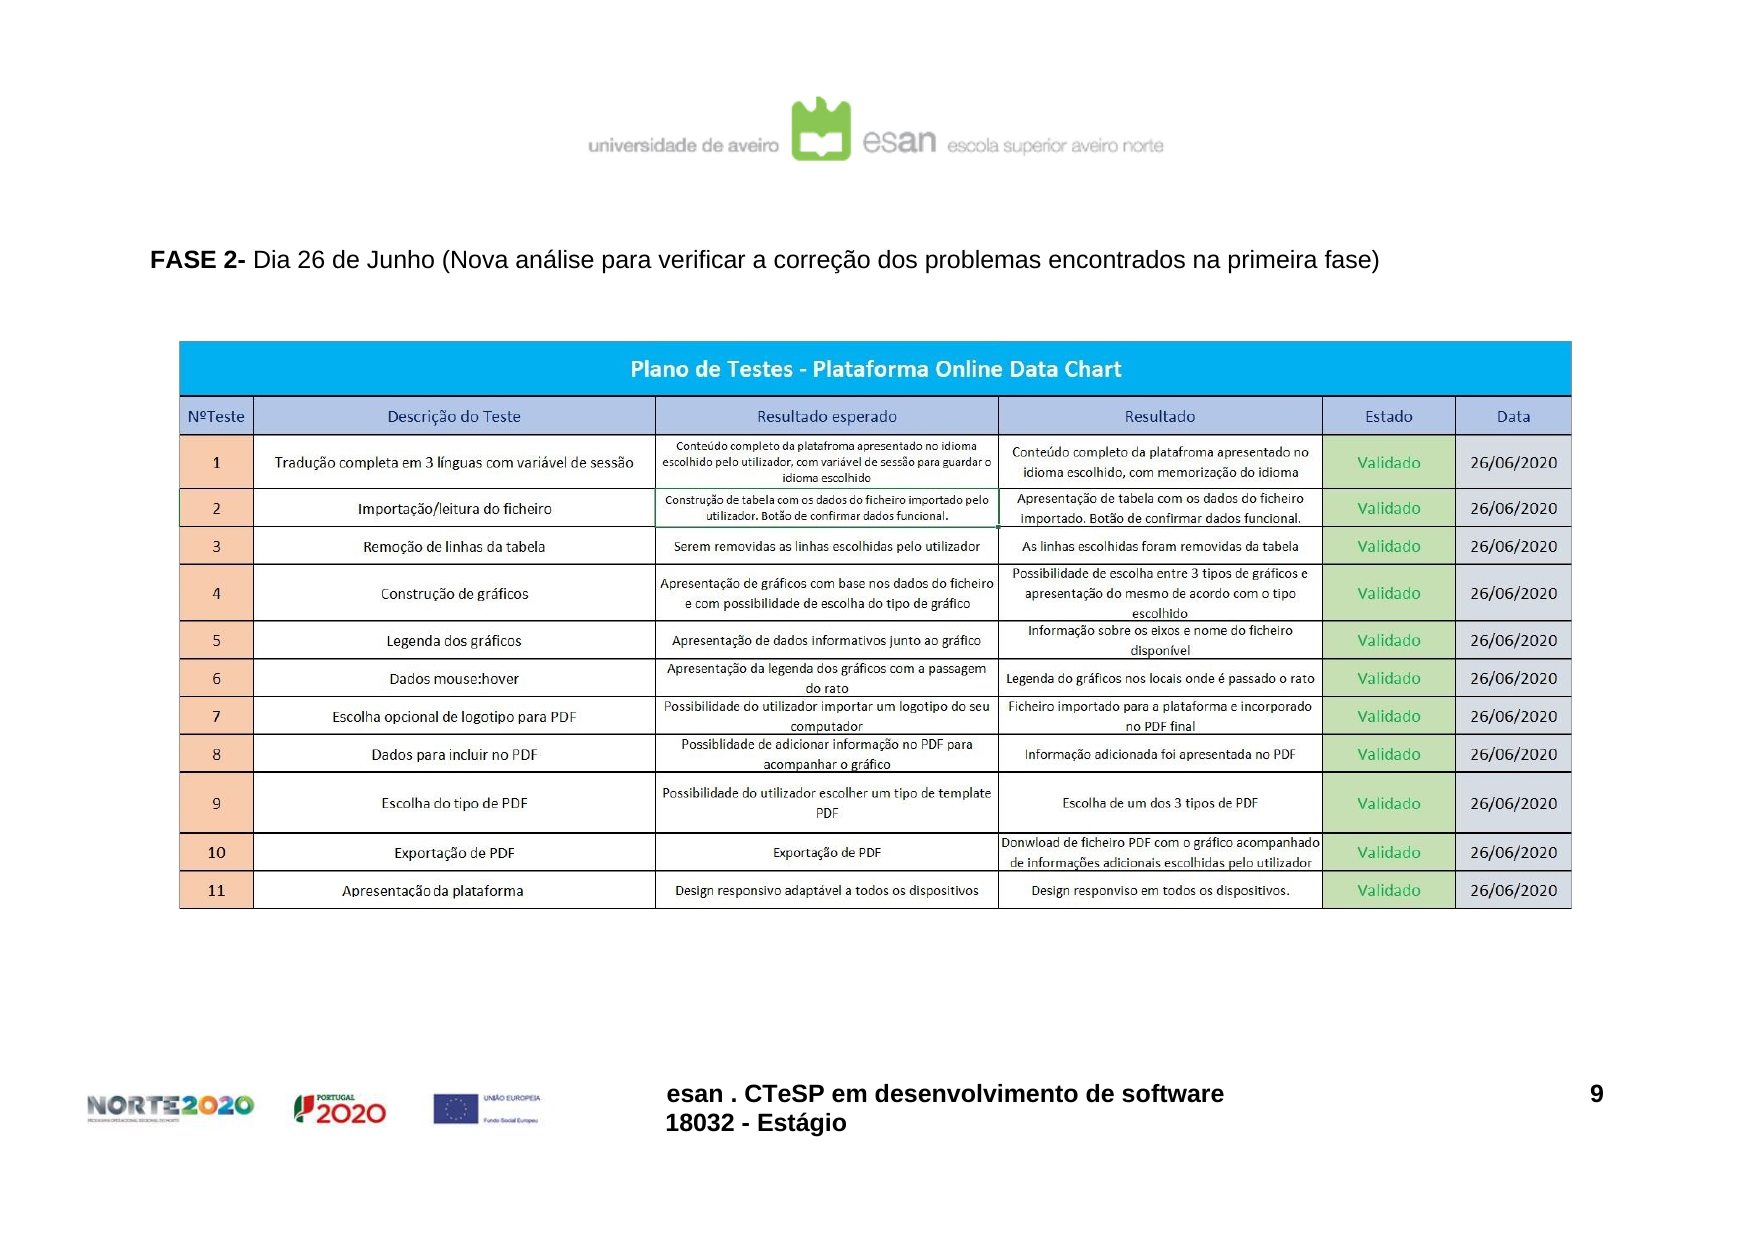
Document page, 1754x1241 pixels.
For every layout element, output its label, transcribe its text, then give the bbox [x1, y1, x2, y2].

picture [727, 360, 739, 377]
picture [740, 361, 793, 378]
picture [935, 359, 1003, 377]
picture [814, 359, 929, 377]
picture [1065, 360, 1122, 378]
picture [631, 360, 689, 377]
picture [178, 341, 1572, 909]
picture [696, 360, 720, 377]
text FASE 2- Dia 26 de Junho (Nova análise para verificar a correção dos problemas encontrados na primeira fase) [150, 245, 1604, 274]
picture [70, 1077, 614, 1140]
picture [1010, 360, 1058, 377]
